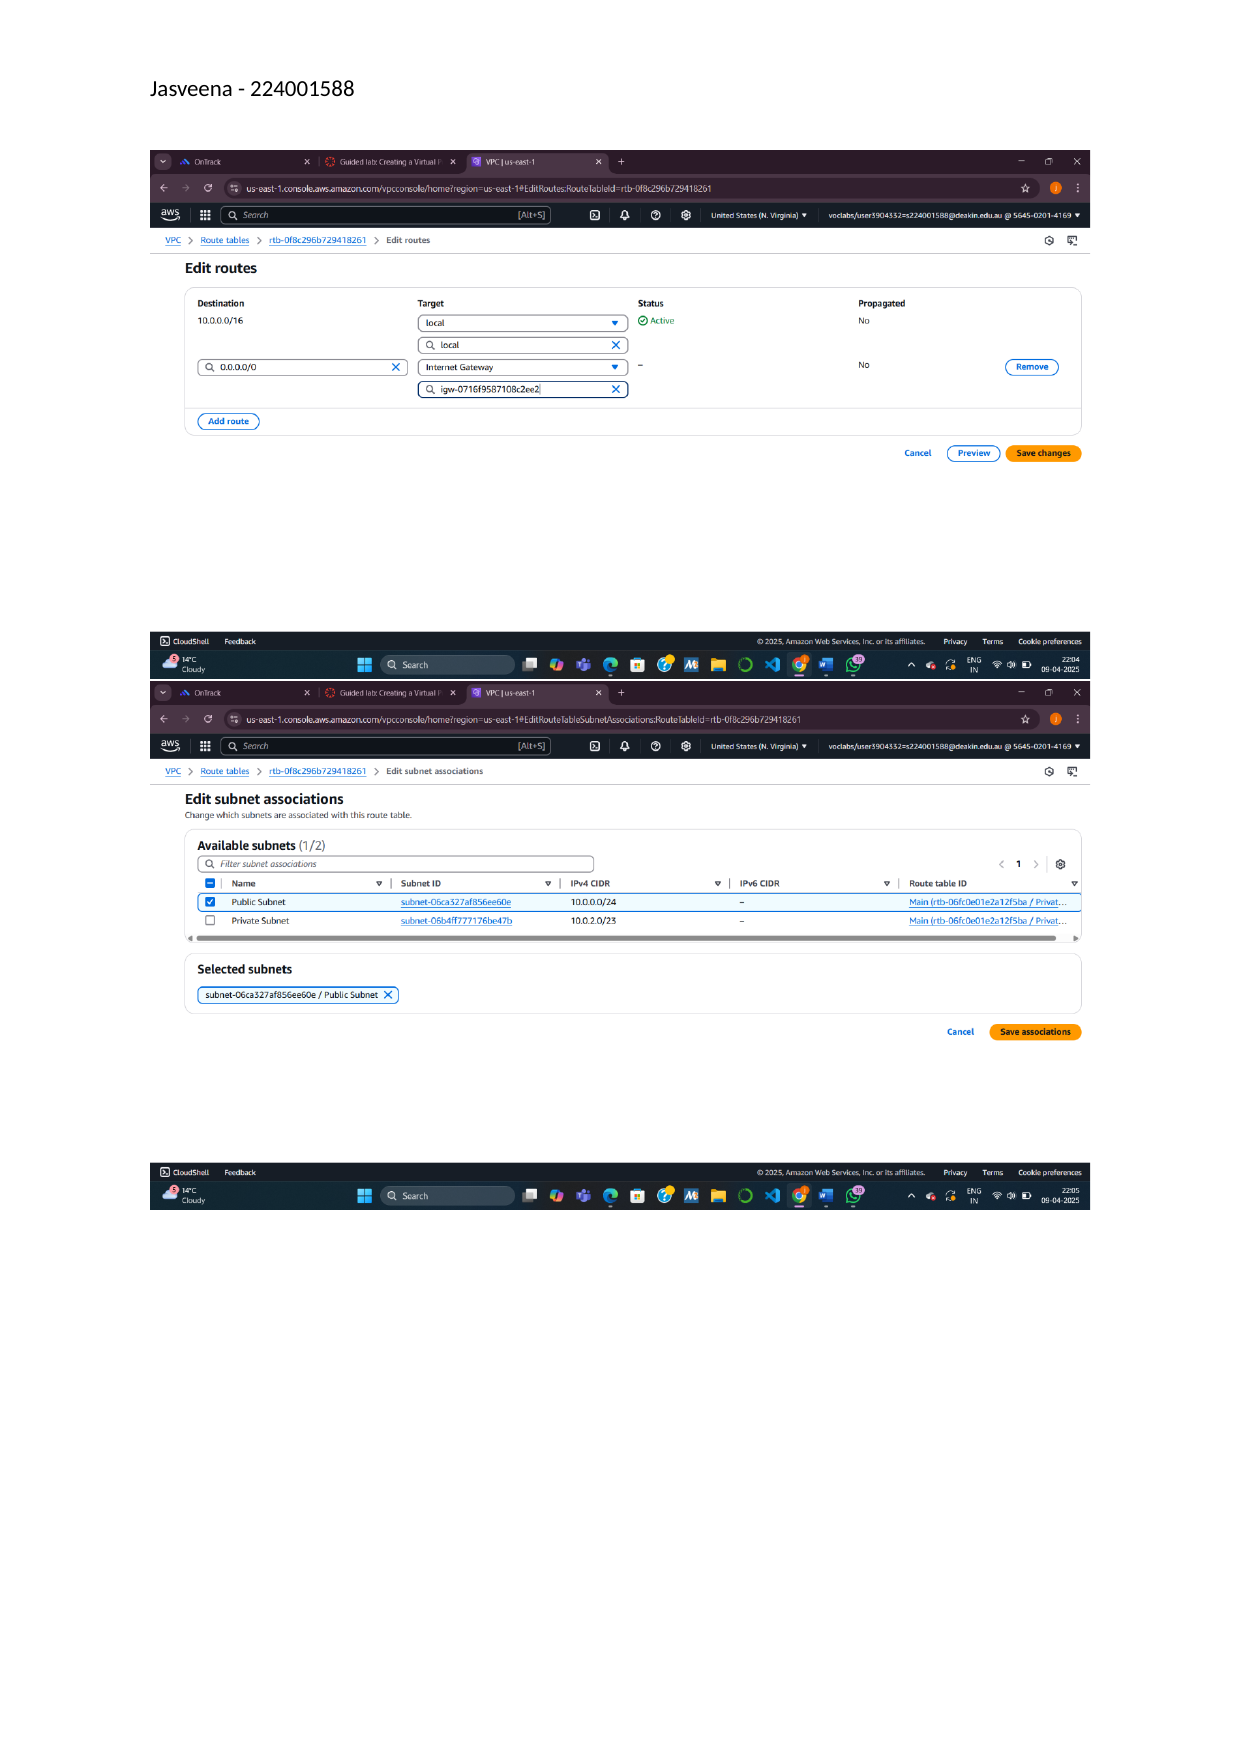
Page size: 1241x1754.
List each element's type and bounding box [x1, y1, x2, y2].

picture [150, 150, 1091, 679]
picture [150, 681, 1091, 1210]
